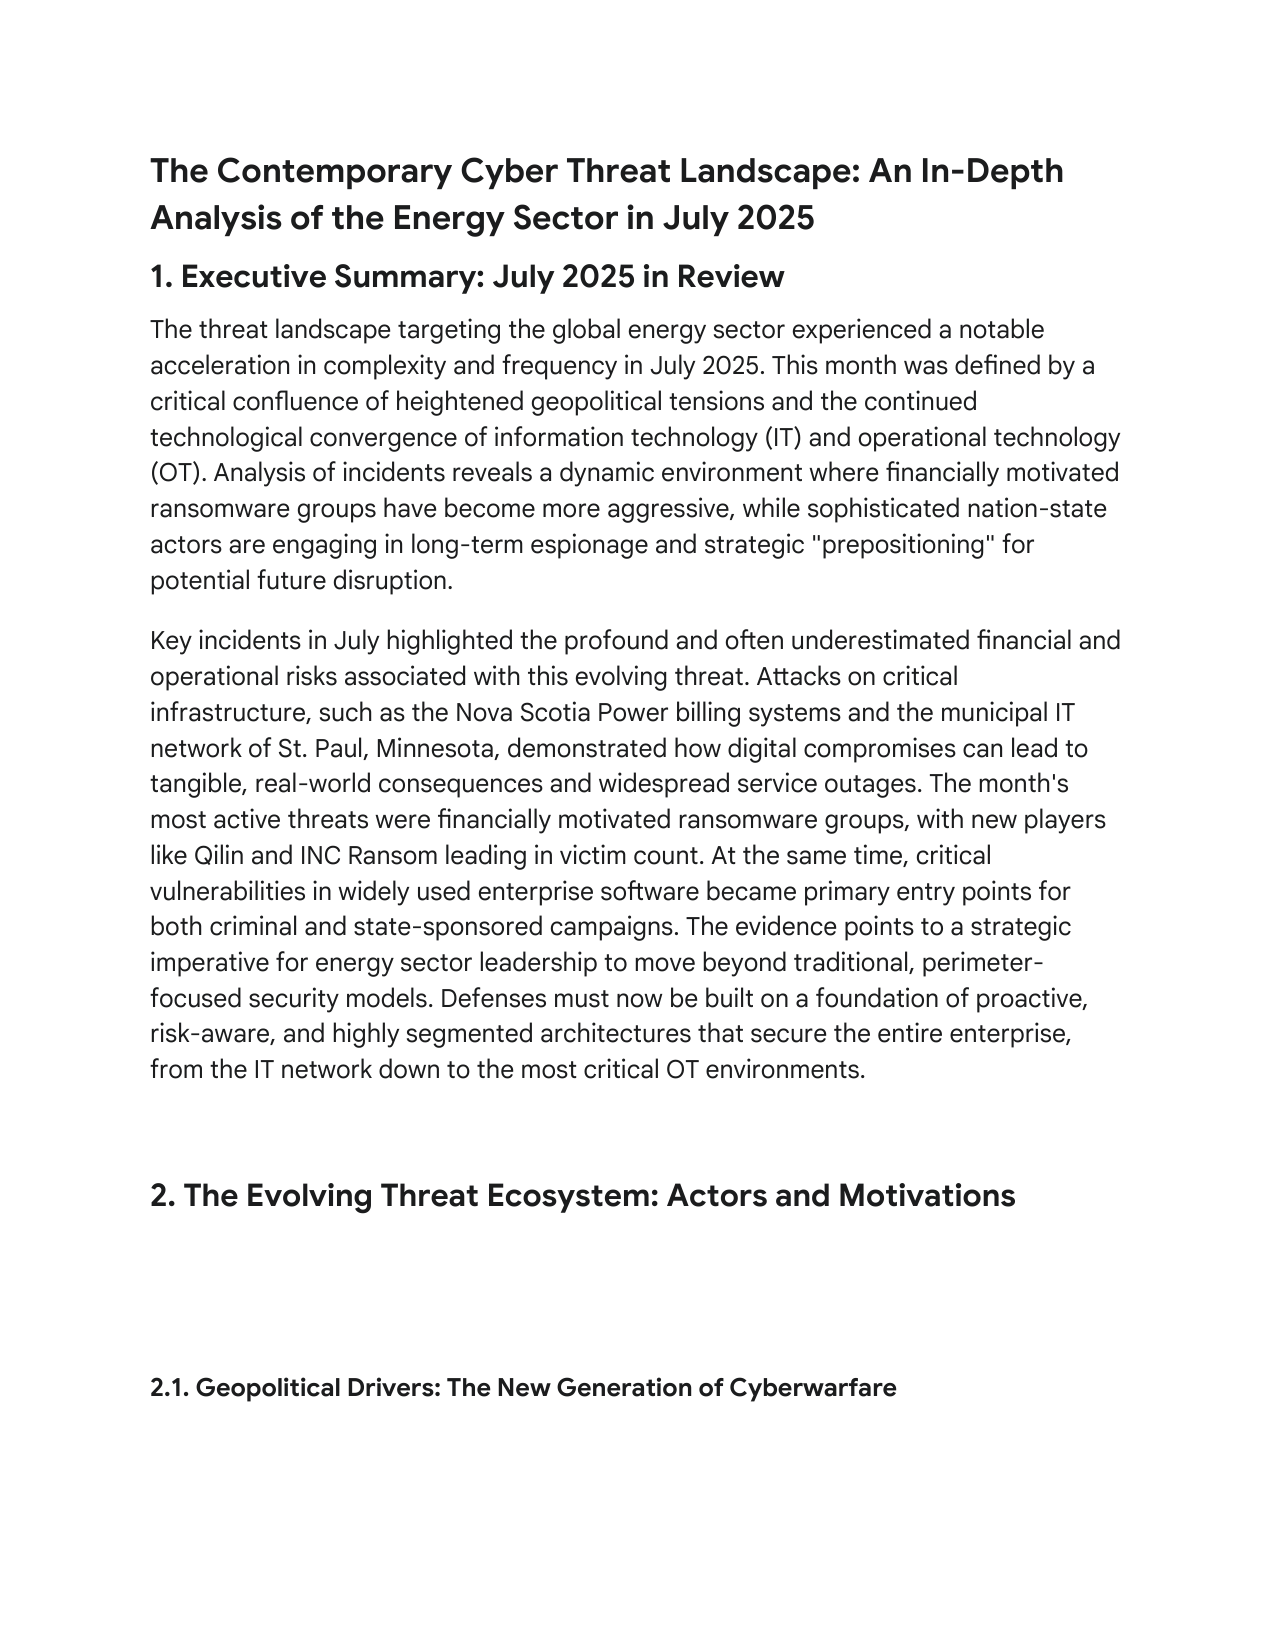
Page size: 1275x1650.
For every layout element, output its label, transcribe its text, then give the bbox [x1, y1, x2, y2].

subtitle The Contemporary Cyber Threat Landscape: An In-Depth Analysis of the Energy Sector in July 2025 [150, 150, 1125, 239]
subtitle 2.1. Geopolitical Drivers: The New Generation of Cyberwarfare [150, 1372, 1125, 1403]
subtitle 1. Executive Summary: July 2025 in Review [150, 258, 1125, 297]
text Key incidents in July highlighted the profound and often underestimated financial and operational risks associated with this evolving threat. Attacks on critical infrastructure, such as the Nova Scotia Power billing systems and the municipal IT network of St. Paul, Minnesota, demonstrated how digital compromises can lead to tangible, real-world consequences and widespread service outages. The month's most active threats were financially motivated ransomware groups, with new players like Qilin and INC Ransom leading in victim count. At the same time, critical vulnerabilities in widely used enterprise software became primary entry points for both criminal and state-sponsored campaigns. The evidence points to a strategic imperative for energy sector leadership to move beyond traditional, perimeter-focused security models. Defenses must now be built on a foundation of proactive, risk-aware, and highly segmented architectures that secure the entire enterprise, from the IT network down to the most critical OT environments. [150, 626, 1125, 1086]
text The threat landscape targeting the global energy sector experienced a notable acceleration in complexity and frequency in July 2025. This month was defined by a critical confluence of heightened geopolitical tensions and the continued technological convergence of information technology (IT) and operational technology (OT). Analysis of incidents reveals a dynamic environment where financially motivated ransomware groups have become more aggressive, while sophisticated nation-state actors are engaging in long-term espionage and strategic "prepositioning" for potential future disruption. [150, 315, 1125, 596]
subtitle 2. The Evolving Threat Ecosystem: Actors and Motivations [150, 1176, 1125, 1215]
